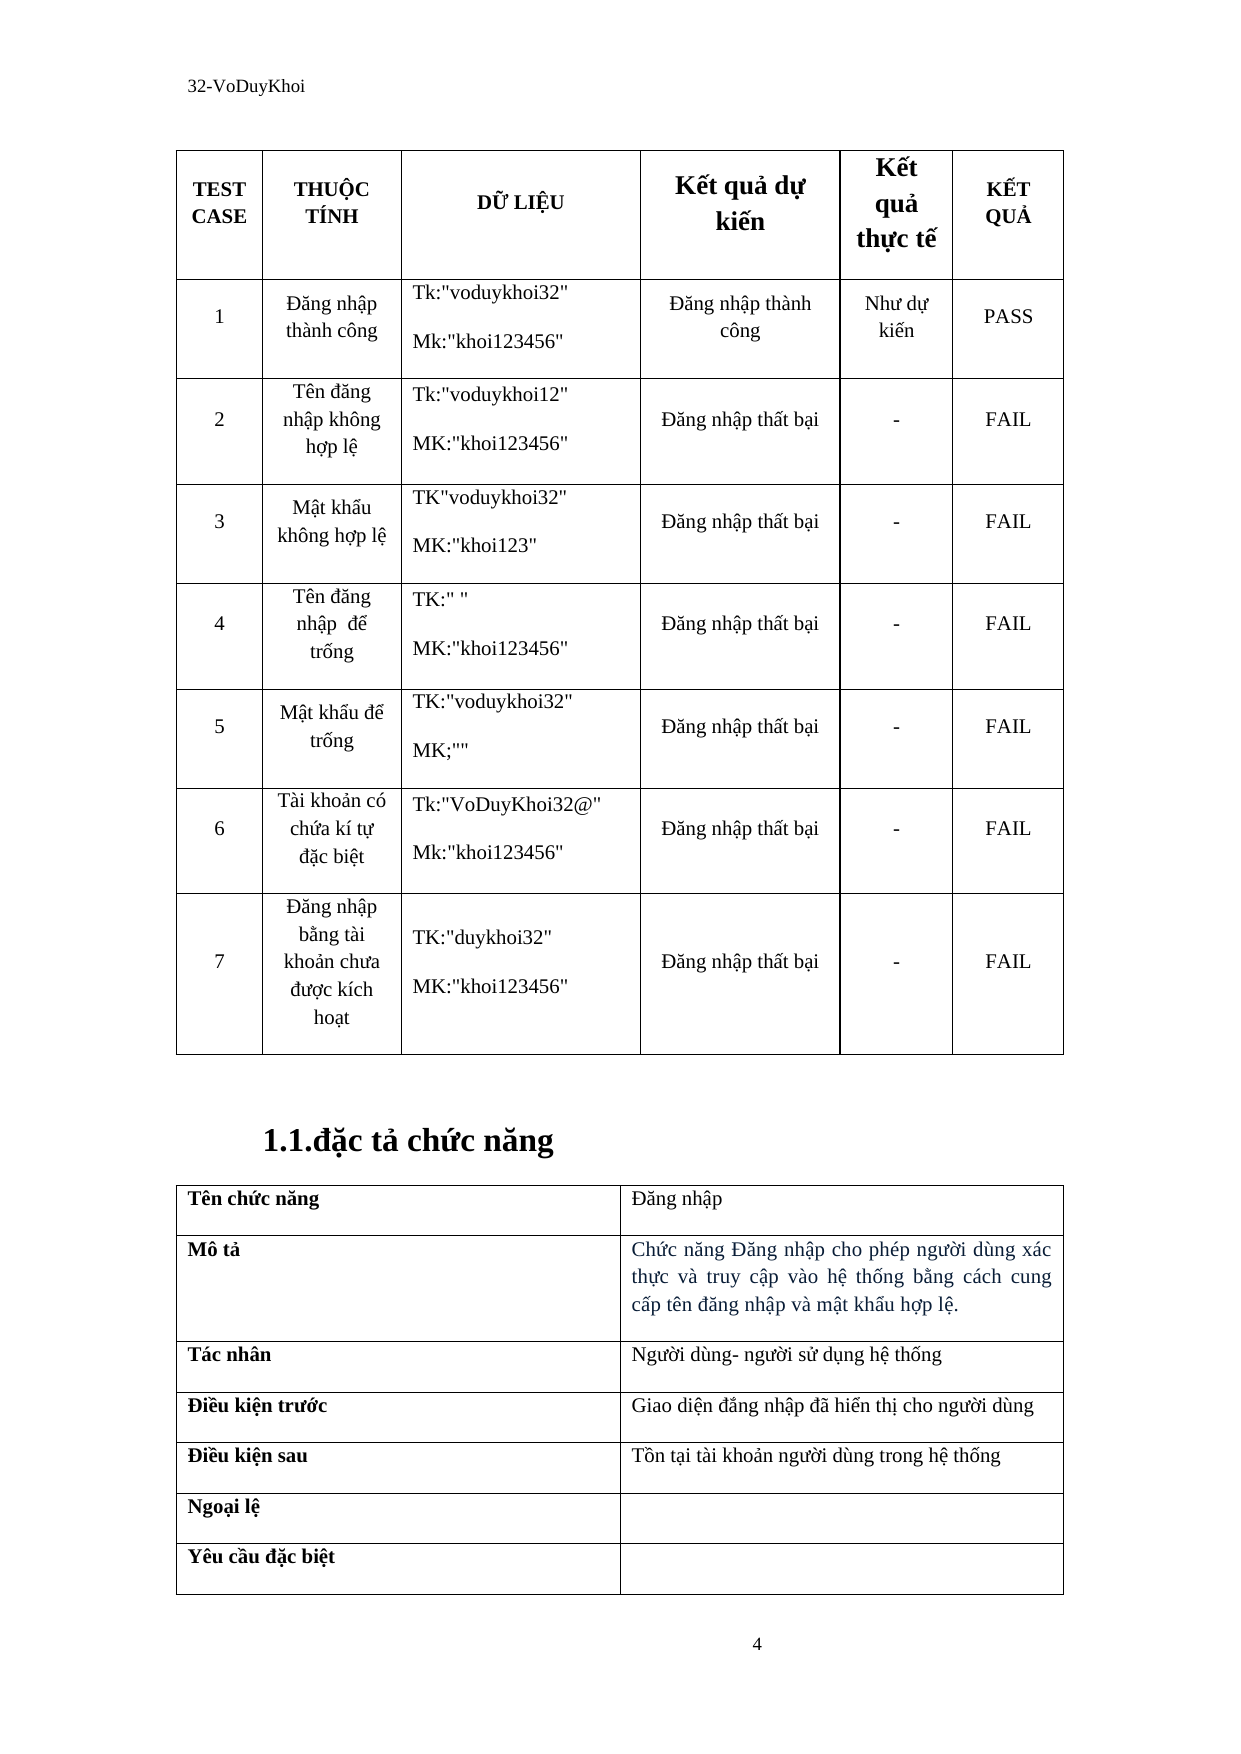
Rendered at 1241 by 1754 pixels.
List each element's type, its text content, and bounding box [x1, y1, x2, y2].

table_cell 7 [177, 894, 262, 1054]
table_cell FAIL [953, 894, 1063, 1054]
table_cell Đăng nhập thất bại [641, 485, 839, 583]
table_cell Đăng nhập thất bại [641, 690, 839, 787]
list 1.1.đặc tả chức năng [262, 1120, 1053, 1158]
table_cell Ngoại lệ [177, 1494, 620, 1543]
table_cell 1 [177, 280, 262, 378]
table_cell Mật khẩu để trống [263, 690, 401, 787]
table_cell Đăng nhập thất bại [641, 584, 839, 688]
table_cell [621, 1544, 1063, 1594]
table_cell - [841, 789, 952, 893]
table_cell Đăng nhập thành công [263, 280, 401, 378]
table_cell Tồn tại tài khoản người dùng trong hệ thống [621, 1443, 1063, 1493]
table_cell - [841, 584, 952, 688]
table_cell FAIL [953, 789, 1063, 893]
table_cell Tài khoản có chứa kí tự đặc biệt [263, 789, 401, 893]
table_cell - [841, 690, 952, 787]
table_cell Yêu cầu đặc biệt [177, 1544, 620, 1594]
table_cell TK:"voduykhoi32" MK;"" [402, 690, 640, 787]
table_cell 6 [177, 789, 262, 893]
table_cell TK:"duykhoi32" MK:"khoi123456" [402, 894, 640, 1054]
table_cell FAIL [953, 379, 1063, 484]
table_cell Tk:"VoDuyKhoi32@" Mk:"khoi123456" [402, 789, 640, 893]
table_cell 5 [177, 690, 262, 787]
table_cell Đăng nhập bằng tài khoản chưa được kích hoạt [263, 894, 401, 1054]
table_cell Đăng nhập thất bại [641, 894, 839, 1054]
table_cell Tác nhân [177, 1342, 620, 1392]
table_cell 3 [177, 485, 262, 583]
table_cell Người dùng- người sử dụng hệ thống [621, 1342, 1063, 1392]
table_header Kết quả thực tế [841, 151, 952, 279]
table_header THUỘC TÍNH [263, 151, 401, 279]
table_cell Đăng nhập thất bại [641, 379, 839, 484]
table_header TEST CASE [177, 151, 262, 279]
table_cell Tk:"voduykhoi32" Mk:"khoi123456" [402, 280, 640, 378]
table_cell 4 [177, 584, 262, 688]
table_cell Mô tả [177, 1236, 620, 1341]
table_header Tên chức năng [177, 1186, 620, 1235]
table_cell Giao diện đắng nhập đã hiển thị cho người dùng [621, 1393, 1063, 1442]
table_header DỮ LIỆU [402, 151, 640, 279]
table_cell Đăng nhập thất bại [641, 789, 839, 893]
table_cell PASS [953, 280, 1063, 378]
table_cell Như dự kiến [841, 280, 952, 378]
table_header Kết quả dự kiến [641, 151, 839, 279]
table_cell - [841, 894, 952, 1054]
table_cell Điều kiện sau [177, 1443, 620, 1493]
table_cell FAIL [953, 690, 1063, 787]
table_header KẾT QUẢ [953, 151, 1063, 279]
table_cell - [841, 379, 952, 484]
table_cell Tên đăng nhập để trống [263, 584, 401, 688]
table_cell [621, 1494, 1063, 1543]
table_cell Tk:"voduykhoi12" MK:"khoi123456" [402, 379, 640, 484]
table_cell TK:" " MK:"khoi123456" [402, 584, 640, 688]
table_cell TK"voduykhoi32" MK:"khoi123" [402, 485, 640, 583]
table_cell Chức năng Đăng nhập cho phép người dùng xác thực và truy cập vào hệ thống bằng cách cung cấp tên đăng nhập và mật khẩu hợp lệ. [621, 1236, 1063, 1341]
table_cell - [841, 485, 952, 583]
table_cell Đăng nhập thành công [641, 280, 839, 378]
table_cell Tên đăng nhập không hợp lệ [263, 379, 401, 484]
table_cell FAIL [953, 584, 1063, 688]
table_cell Điều kiện trước [177, 1393, 620, 1442]
table_cell 2 [177, 379, 262, 484]
table_cell FAIL [953, 485, 1063, 583]
table_header Đăng nhập [621, 1186, 1063, 1235]
table_cell Mật khẩu không hợp lệ [263, 485, 401, 583]
